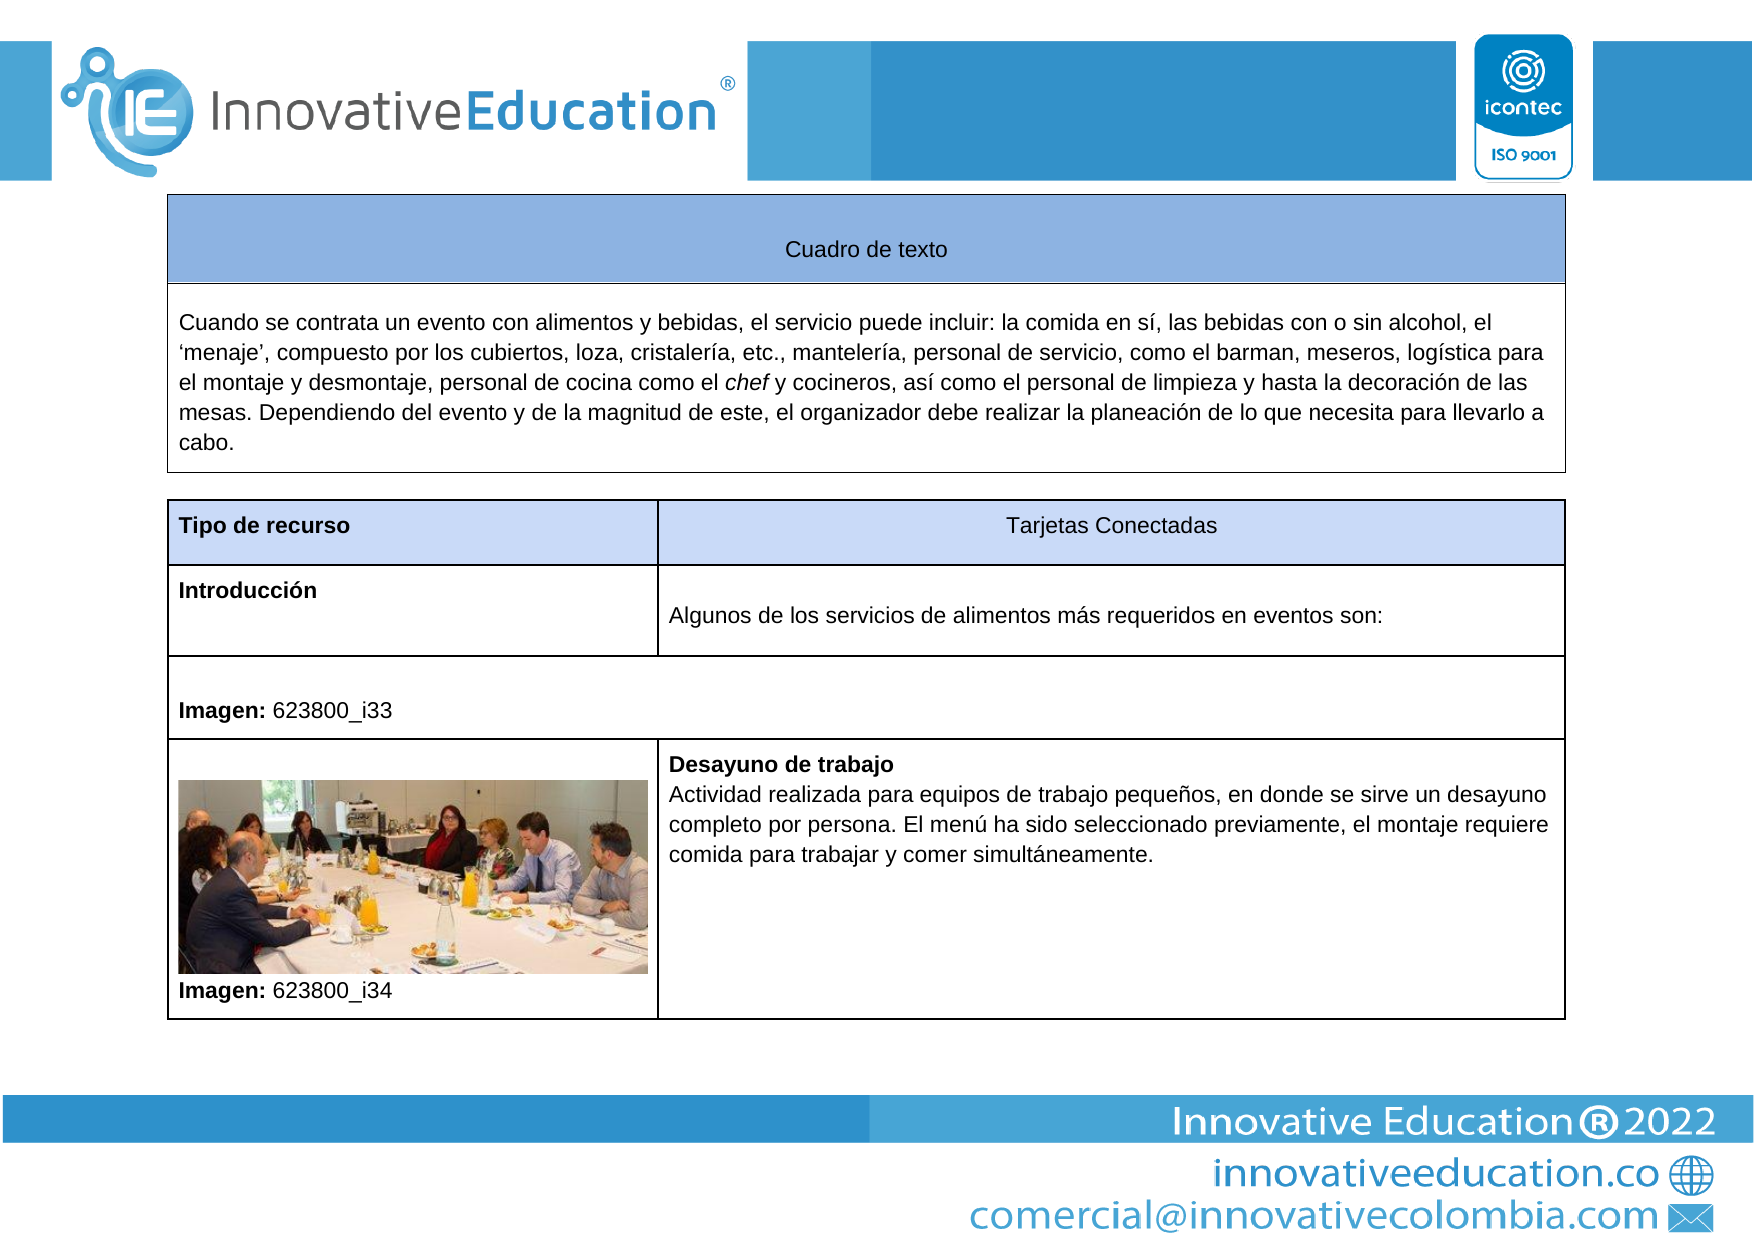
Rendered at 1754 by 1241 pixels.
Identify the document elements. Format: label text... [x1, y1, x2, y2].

picture [2, 1093, 1754, 1239]
table_header Cuadro de texto [168, 195, 1565, 282]
picture [1593, 28, 1752, 194]
table_cell Imagen: 623800_i33 [169, 657, 1564, 738]
picture [1471, 32, 1576, 214]
picture [178, 780, 648, 974]
picture [0, 28, 1456, 194]
table_cell Algunos de los servicios de alimentos más requeridos en eventos son: [659, 566, 1564, 655]
table_cell Cuando se contrata un evento con alimentos y bebidas, el servicio puede incluir: la comida en sí, las bebidas con o sin alcohol, el ‘menaje’, compuesto por los cubiertos, loza, cristalería, etc., mantelería, personal de servicio, como el barman, meseros, logística para el montaje y desmontaje, personal de cocina como el chef y cocineros, así como el personal de limpieza y hasta la decoración de las mesas. Dependiendo del evento y de la magnitud de este, el organizador debe realizar la planeación de lo que necesita para llevarlo a cabo. [168, 284, 1565, 472]
table_cell Imagen: 623800_i34 [169, 740, 657, 1018]
table_cell Introducción [169, 566, 657, 655]
table_header Tarjetas Conectadas [659, 501, 1564, 564]
table_header Tipo de recurso [169, 501, 657, 564]
table_cell Desayuno de trabajo Actividad realizada para equipos de trabajo pequeños, en donde se sirve un desayuno completo por persona. El menú ha sido seleccionado previamente, el montaje requiere comida para trabajar y comer simultáneamente. [659, 740, 1564, 1018]
